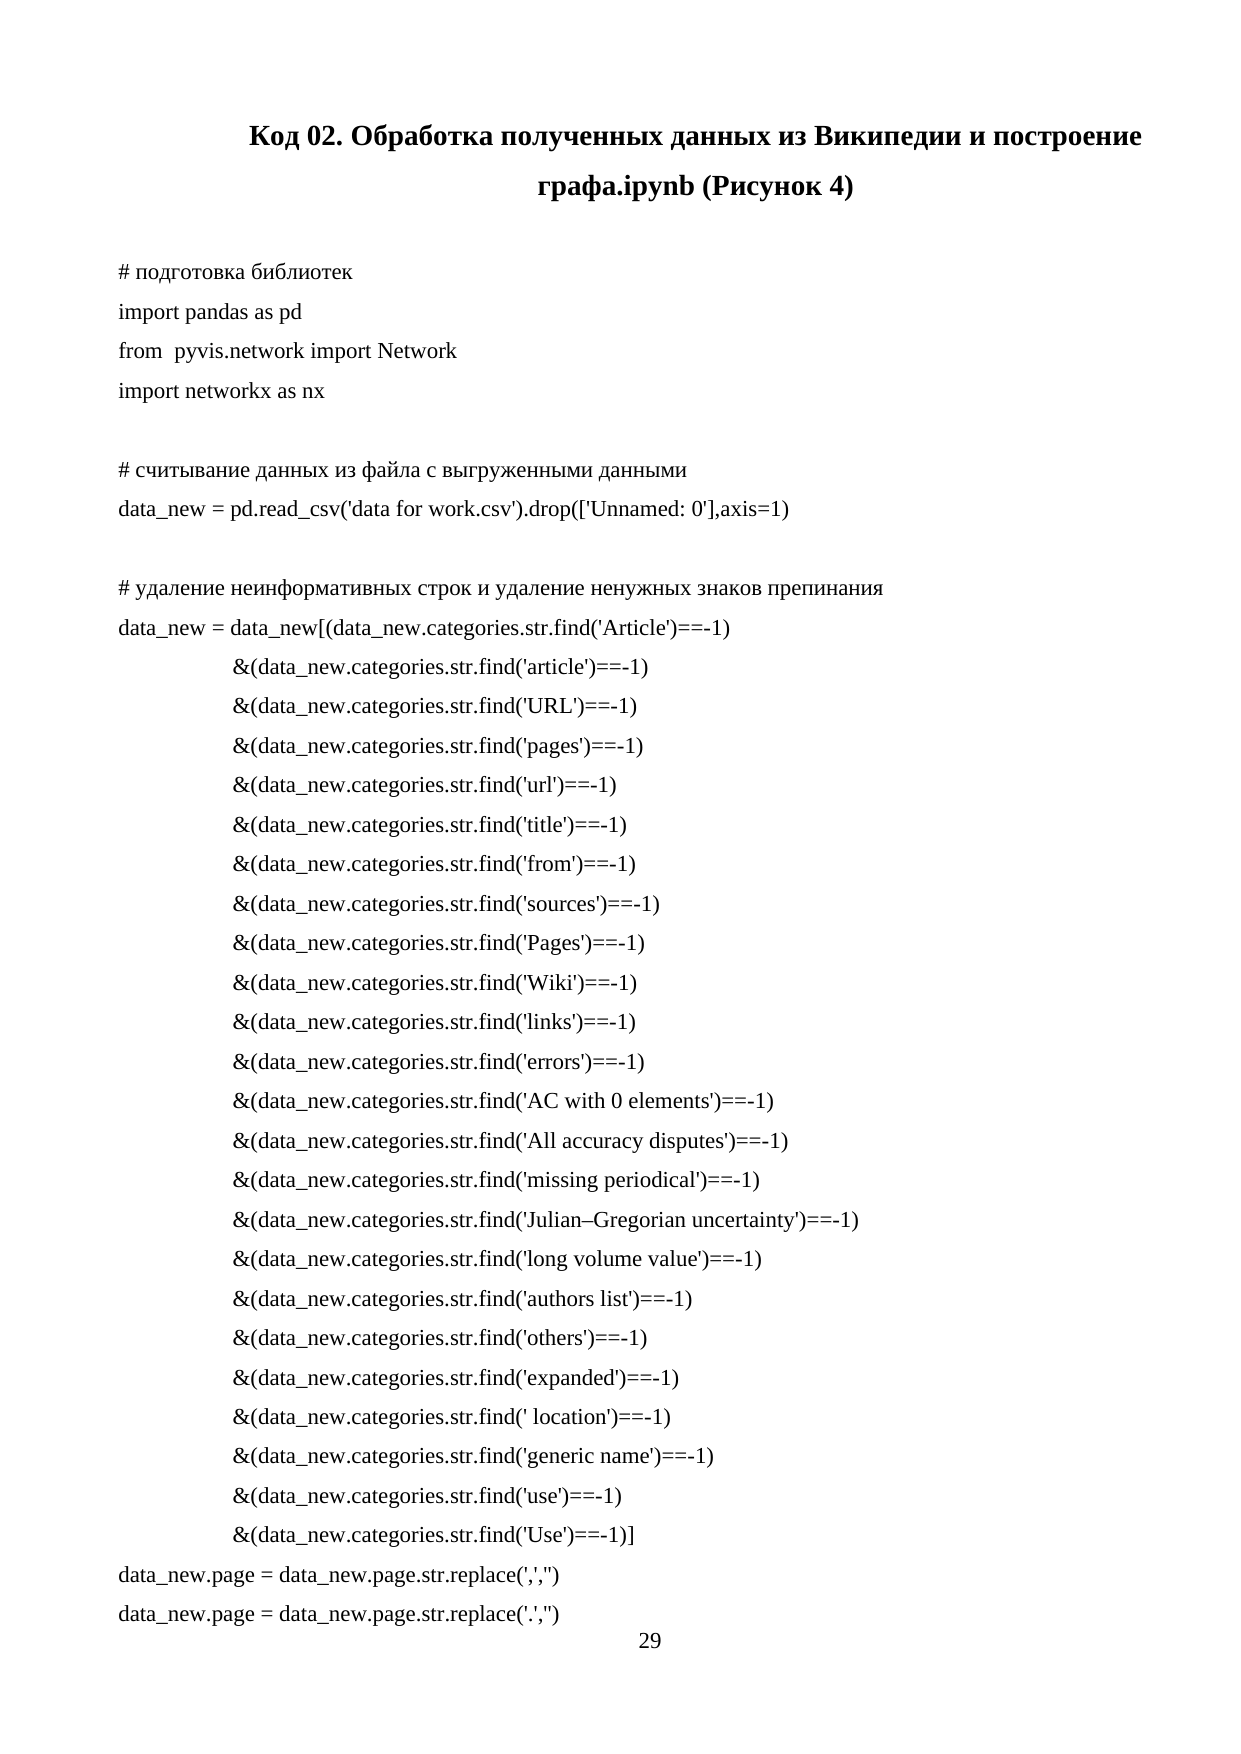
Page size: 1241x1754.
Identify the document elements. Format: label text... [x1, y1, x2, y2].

text &(data_new.categories.str.find('title')==-1) [118, 811, 1181, 837]
text &(data_new.categories.str.find('others')==-1) [118, 1324, 1181, 1351]
text &(data_new.categories.str.find('Pages')==-1) [118, 929, 1181, 956]
text data_new = pd.read_csv('data for work.csv').drop(['Unnamed: 0'],axis=1) [118, 495, 1181, 521]
text &(data_new.categories.str.find('All accuracy disputes')==-1) [118, 1127, 1181, 1153]
text from pyvis.network import Network [118, 337, 1181, 363]
text &(data_new.categories.str.find('from')==-1) [118, 850, 1181, 877]
text # подготовка библиотек [118, 258, 1181, 284]
text data_new.page = data_new.page.str.replace('.','') [118, 1601, 1181, 1627]
text &(data_new.categories.str.find('errors')==-1) [118, 1048, 1181, 1074]
text &(data_new.categories.str.find('pages')==-1) [118, 732, 1181, 758]
text &(data_new.categories.str.find('article')==-1) [118, 653, 1181, 679]
text data_new.page = data_new.page.str.replace(',','') [118, 1561, 1181, 1587]
text &(data_new.categories.str.find('authors list')==-1) [118, 1285, 1181, 1311]
text &(data_new.categories.str.find('use')==-1) [118, 1482, 1181, 1508]
text &(data_new.categories.str.find('Use')==-1)] [118, 1522, 1181, 1548]
text &(data_new.categories.str.find('links')==-1) [118, 1008, 1181, 1035]
text data_new = data_new[(data_new.categories.str.find('Article')==-1) [118, 613, 1181, 640]
text &(data_new.categories.str.find('AC with 0 elements')==-1) [118, 1087, 1181, 1114]
text &(data_new.categories.str.find('long volume value')==-1) [118, 1245, 1181, 1272]
text &(data_new.categories.str.find('Julian–Gregorian uncertainty')==-1) [118, 1206, 1181, 1232]
text &(data_new.categories.str.find('expanded')==-1) [118, 1364, 1181, 1390]
text &(data_new.categories.str.find('sources')==-1) [118, 890, 1181, 916]
text # удаление неинформативных строк и удаление ненужных знаков препинания [118, 574, 1181, 600]
text &(data_new.categories.str.find('missing periodical')==-1) [118, 1166, 1181, 1193]
text import pandas as pd [118, 298, 1181, 324]
text &(data_new.categories.str.find('URL')==-1) [118, 692, 1181, 719]
text import networkx as nx [118, 377, 1181, 403]
text Код 02. Обработка полученных данных из Википедии и построение графа.ipynb (Рисунок 4) [210, 118, 1181, 202]
text # считывание данных из файла с выгруженными данными [118, 456, 1181, 482]
text &(data_new.categories.str.find('Wiki')==-1) [118, 969, 1181, 995]
text &(data_new.categories.str.find('generic name')==-1) [118, 1443, 1181, 1469]
text &(data_new.categories.str.find(' location')==-1) [118, 1403, 1181, 1429]
text &(data_new.categories.str.find('url')==-1) [118, 771, 1181, 798]
